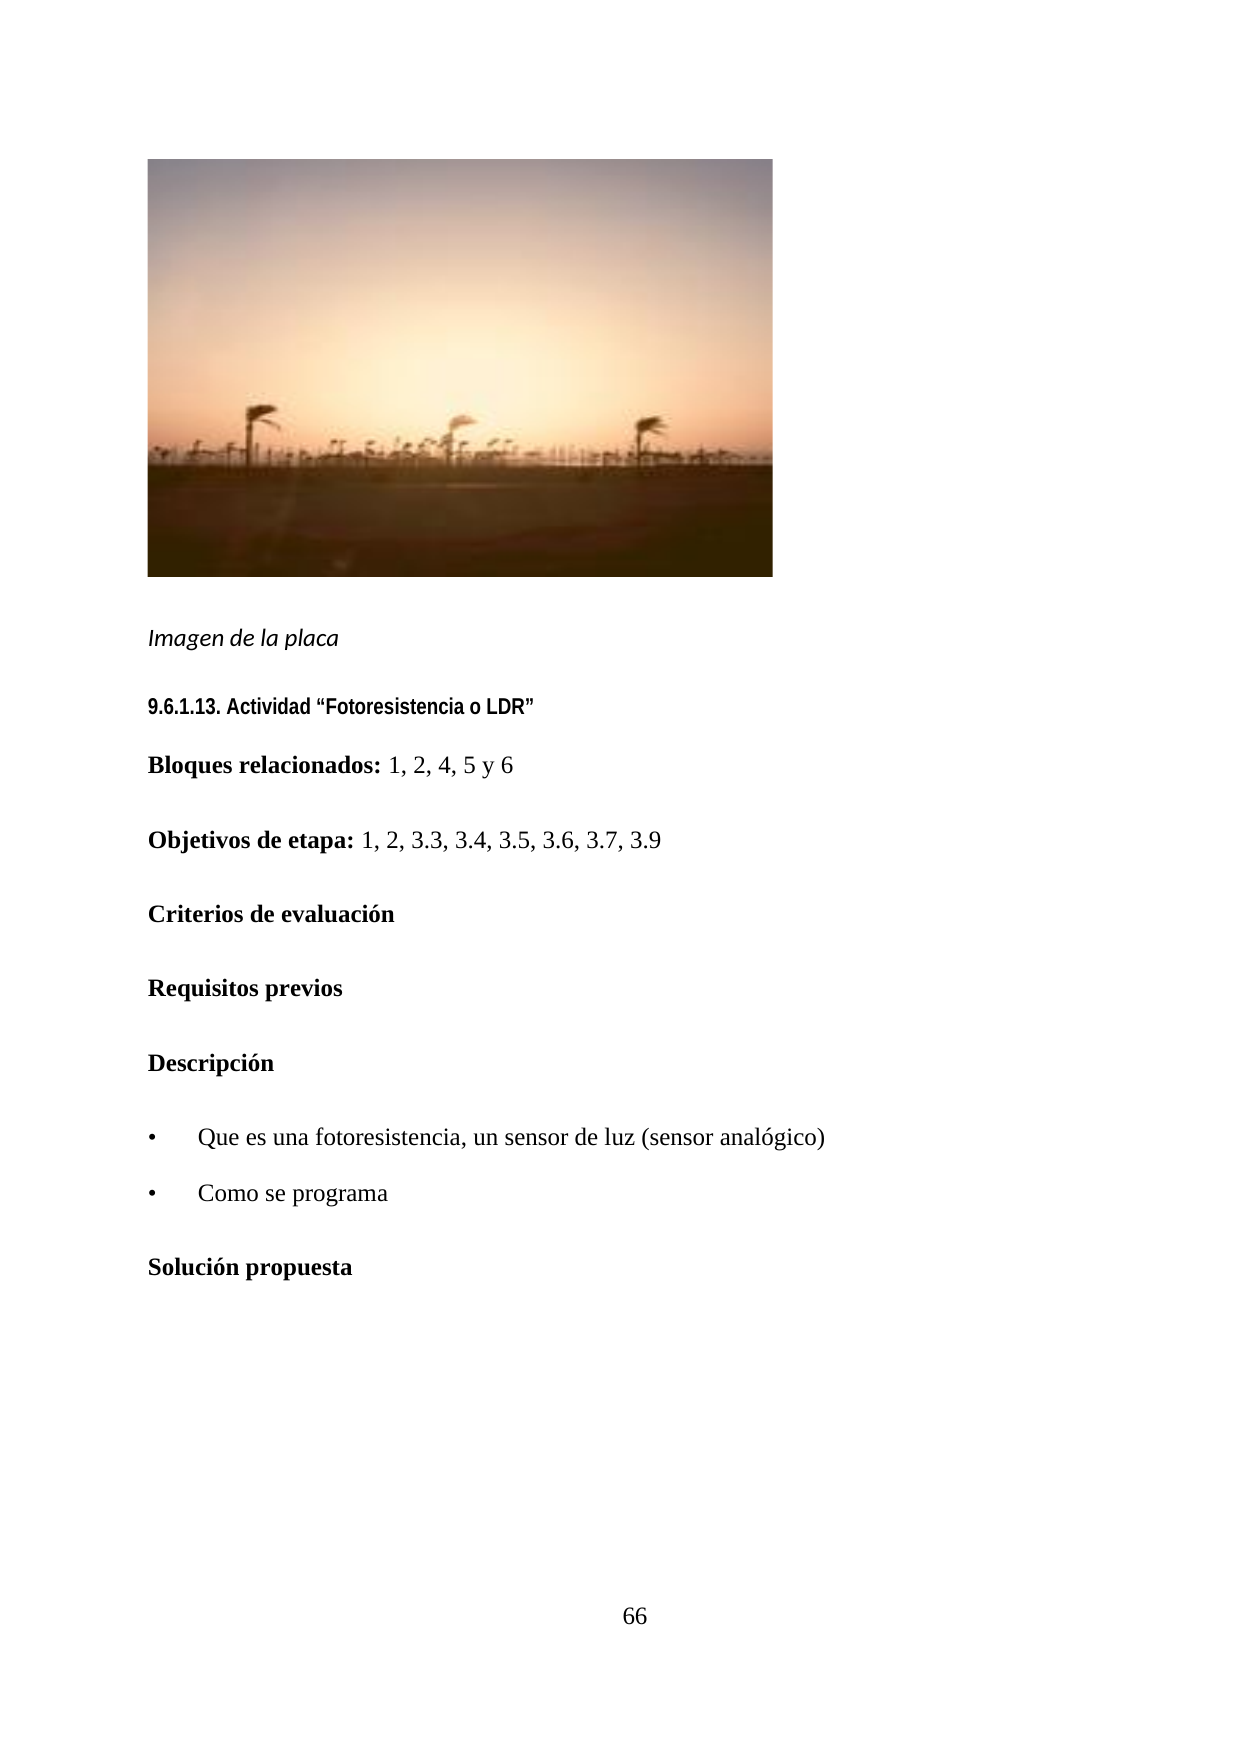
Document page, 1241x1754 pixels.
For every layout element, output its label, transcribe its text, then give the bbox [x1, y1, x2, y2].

text Requisitos previos [148, 973, 1122, 1002]
text Bloques relacionados: 1, 2, 4, 5 y 6 [148, 750, 1122, 779]
picture [147, 159, 773, 577]
text Criterios de evaluación [148, 899, 1122, 928]
text Descripción [148, 1048, 1122, 1077]
list Como se programa [148, 1178, 1122, 1207]
text Imagen de la placa [148, 622, 1122, 653]
text Objetivos de etapa: 1, 2, 3.3, 3.4, 3.5, 3.6, 3.7, 3.9 [148, 825, 1122, 853]
subtitle Actividad “Fotoresistencia o LDR” [148, 693, 1122, 719]
list Que es una fotoresistencia, un sensor de luz (sensor analógico) [148, 1122, 1122, 1151]
text Solución propuesta [148, 1252, 1122, 1281]
